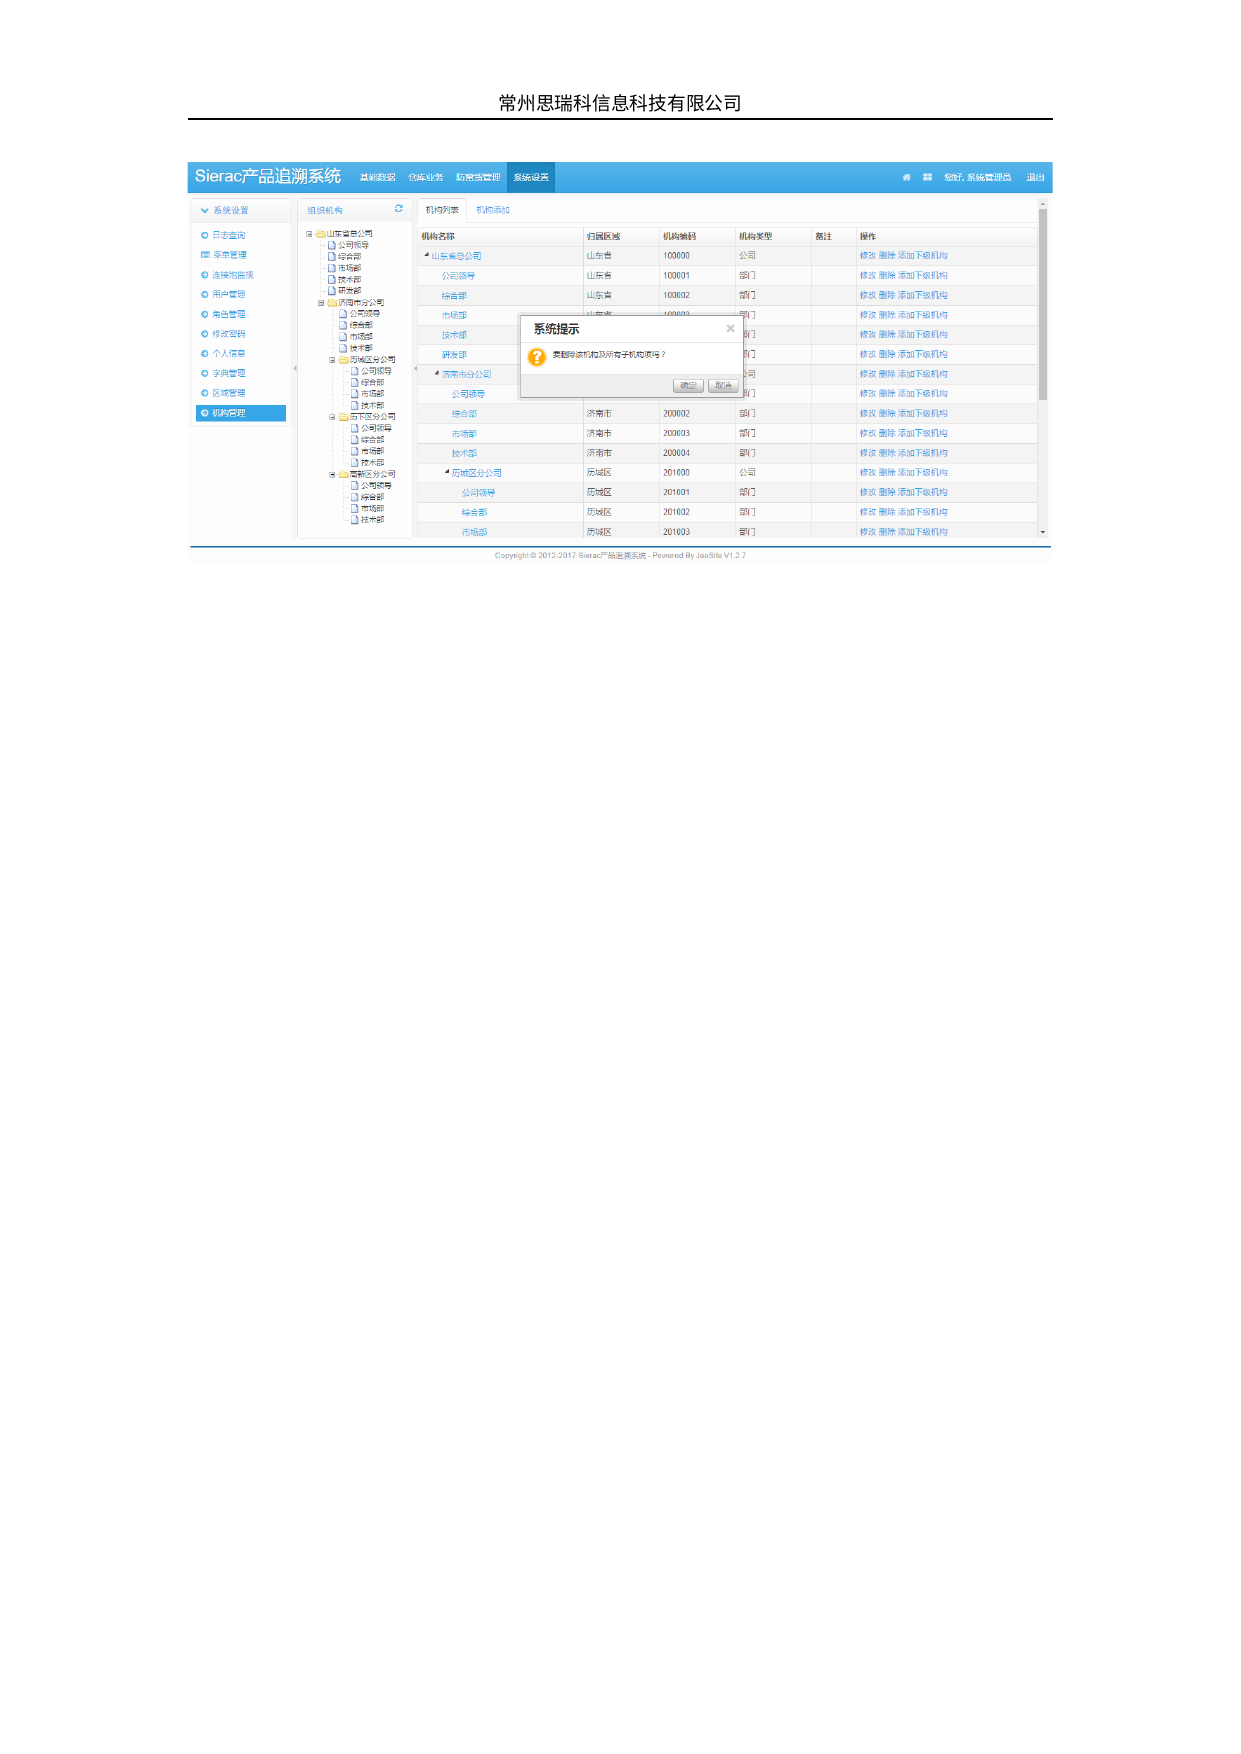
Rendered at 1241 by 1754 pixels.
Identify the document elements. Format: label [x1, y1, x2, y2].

picture [187, 162, 1053, 563]
